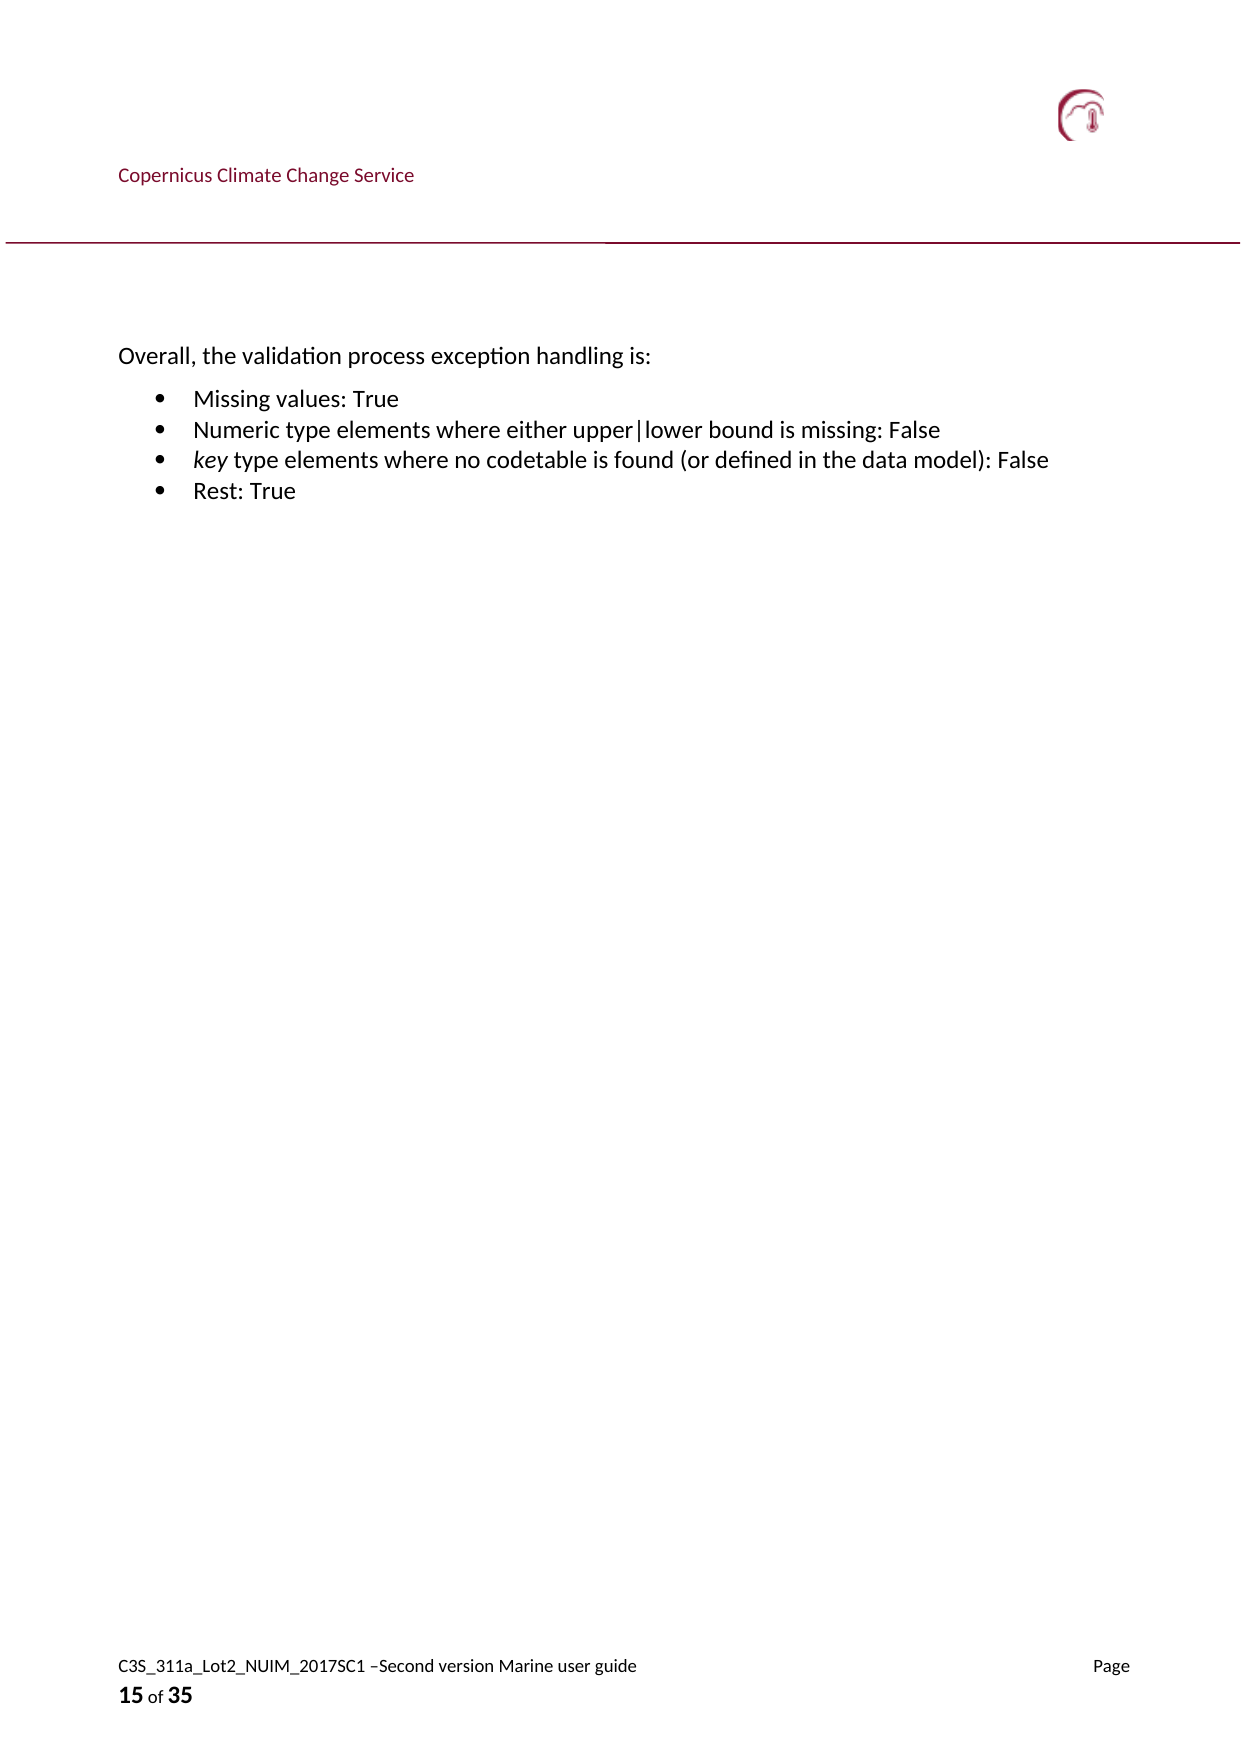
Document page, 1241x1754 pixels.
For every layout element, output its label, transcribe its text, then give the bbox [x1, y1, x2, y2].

list Rest: True [156, 475, 1138, 506]
text Overall, the validation process exception handling is: [118, 340, 1138, 371]
list Numeric type elements where either upper|lower bound is missing: False [156, 414, 1138, 444]
list Missing values: True [156, 383, 1138, 414]
list key type elements where no codetable is found (or defined in the data model): False [156, 444, 1138, 475]
